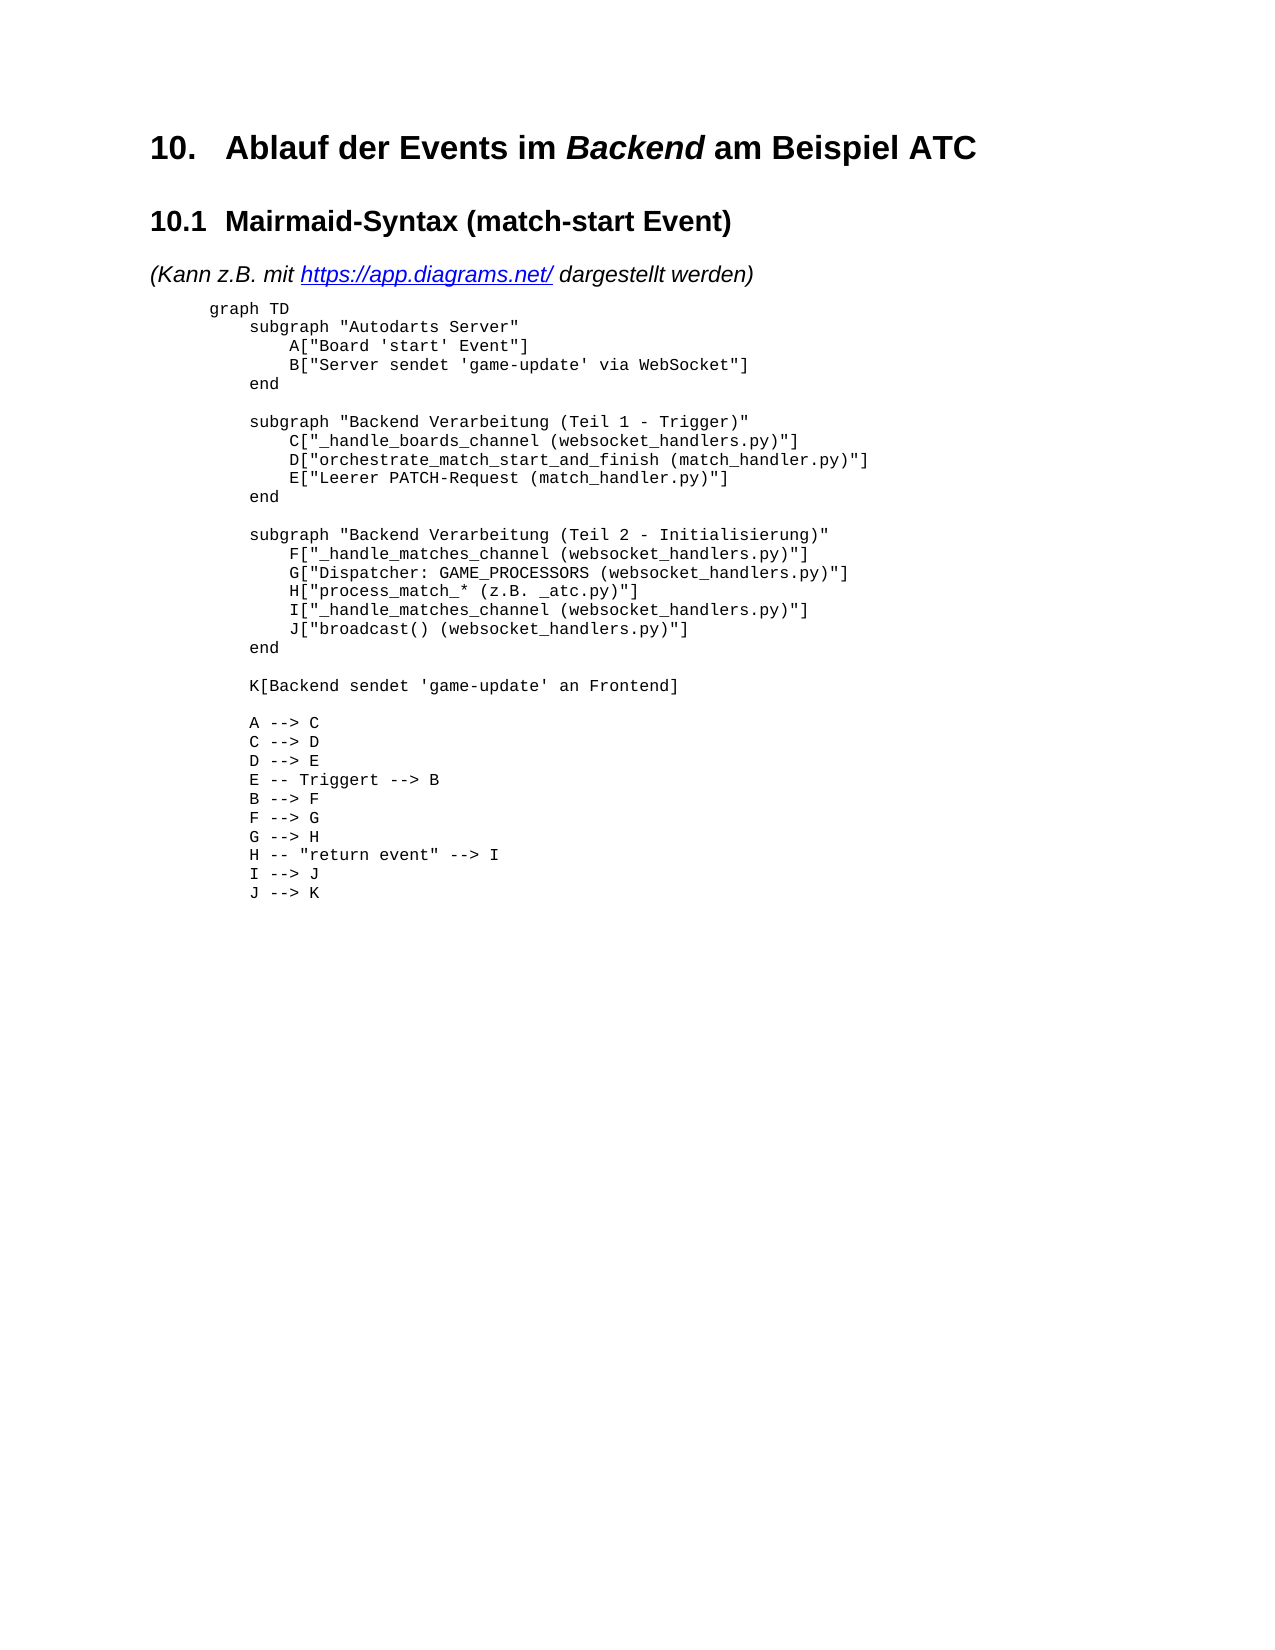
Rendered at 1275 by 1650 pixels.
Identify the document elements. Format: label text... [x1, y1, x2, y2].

text subgraph "Autodarts Server" [209, 319, 1125, 338]
text C --> D [209, 734, 1125, 753]
text D --> E [209, 753, 1125, 772]
text D["orchestrate_match_start_and_finish (match_handler.py)"] [209, 451, 1125, 470]
text A --> C [209, 715, 1125, 734]
text K[Backend sendet 'game-update' an Frontend] [209, 677, 1125, 696]
subtitle Ablauf der Events im Backend am Beispiel ATC [150, 128, 1125, 167]
subtitle Mairmaid-Syntax (match-start Event) [150, 204, 1125, 238]
text end [209, 489, 1125, 508]
text end [209, 639, 1125, 658]
text B --> F [209, 790, 1125, 809]
text H -- "return event" --> I [209, 847, 1125, 866]
text J --> K [209, 885, 1125, 903]
text F --> G [209, 809, 1125, 828]
text C["_handle_boards_channel (websocket_handlers.py)"] [209, 432, 1125, 451]
text I["_handle_matches_channel (websocket_handlers.py)"] [209, 602, 1125, 621]
text subgraph "Backend Verarbeitung (Teil 1 - Trigger)" [209, 413, 1125, 432]
text B["Server sendet 'game-update' via WebSocket"] [209, 357, 1125, 376]
text H["process_match_* (z.B. _atc.py)"] [209, 583, 1125, 602]
text G["Dispatcher: GAME_PROCESSORS (websocket_handlers.py)"] [209, 564, 1125, 583]
text I --> J [209, 866, 1125, 885]
text G --> H [209, 828, 1125, 847]
text (Kann z.B. mit https://app.diagrams.net/ dargestellt werden) [150, 261, 1125, 288]
text end [209, 376, 1125, 394]
text graph TD [209, 300, 1125, 319]
text J["broadcast() (websocket_handlers.py)"] [209, 621, 1125, 639]
text E -- Triggert --> B [209, 772, 1125, 790]
text E["Leerer PATCH-Request (match_handler.py)"] [209, 470, 1125, 489]
text subgraph "Backend Verarbeitung (Teil 2 - Initialisierung)" [209, 526, 1125, 545]
text A["Board 'start' Event"] [209, 338, 1125, 357]
text F["_handle_matches_channel (websocket_handlers.py)"] [209, 545, 1125, 564]
